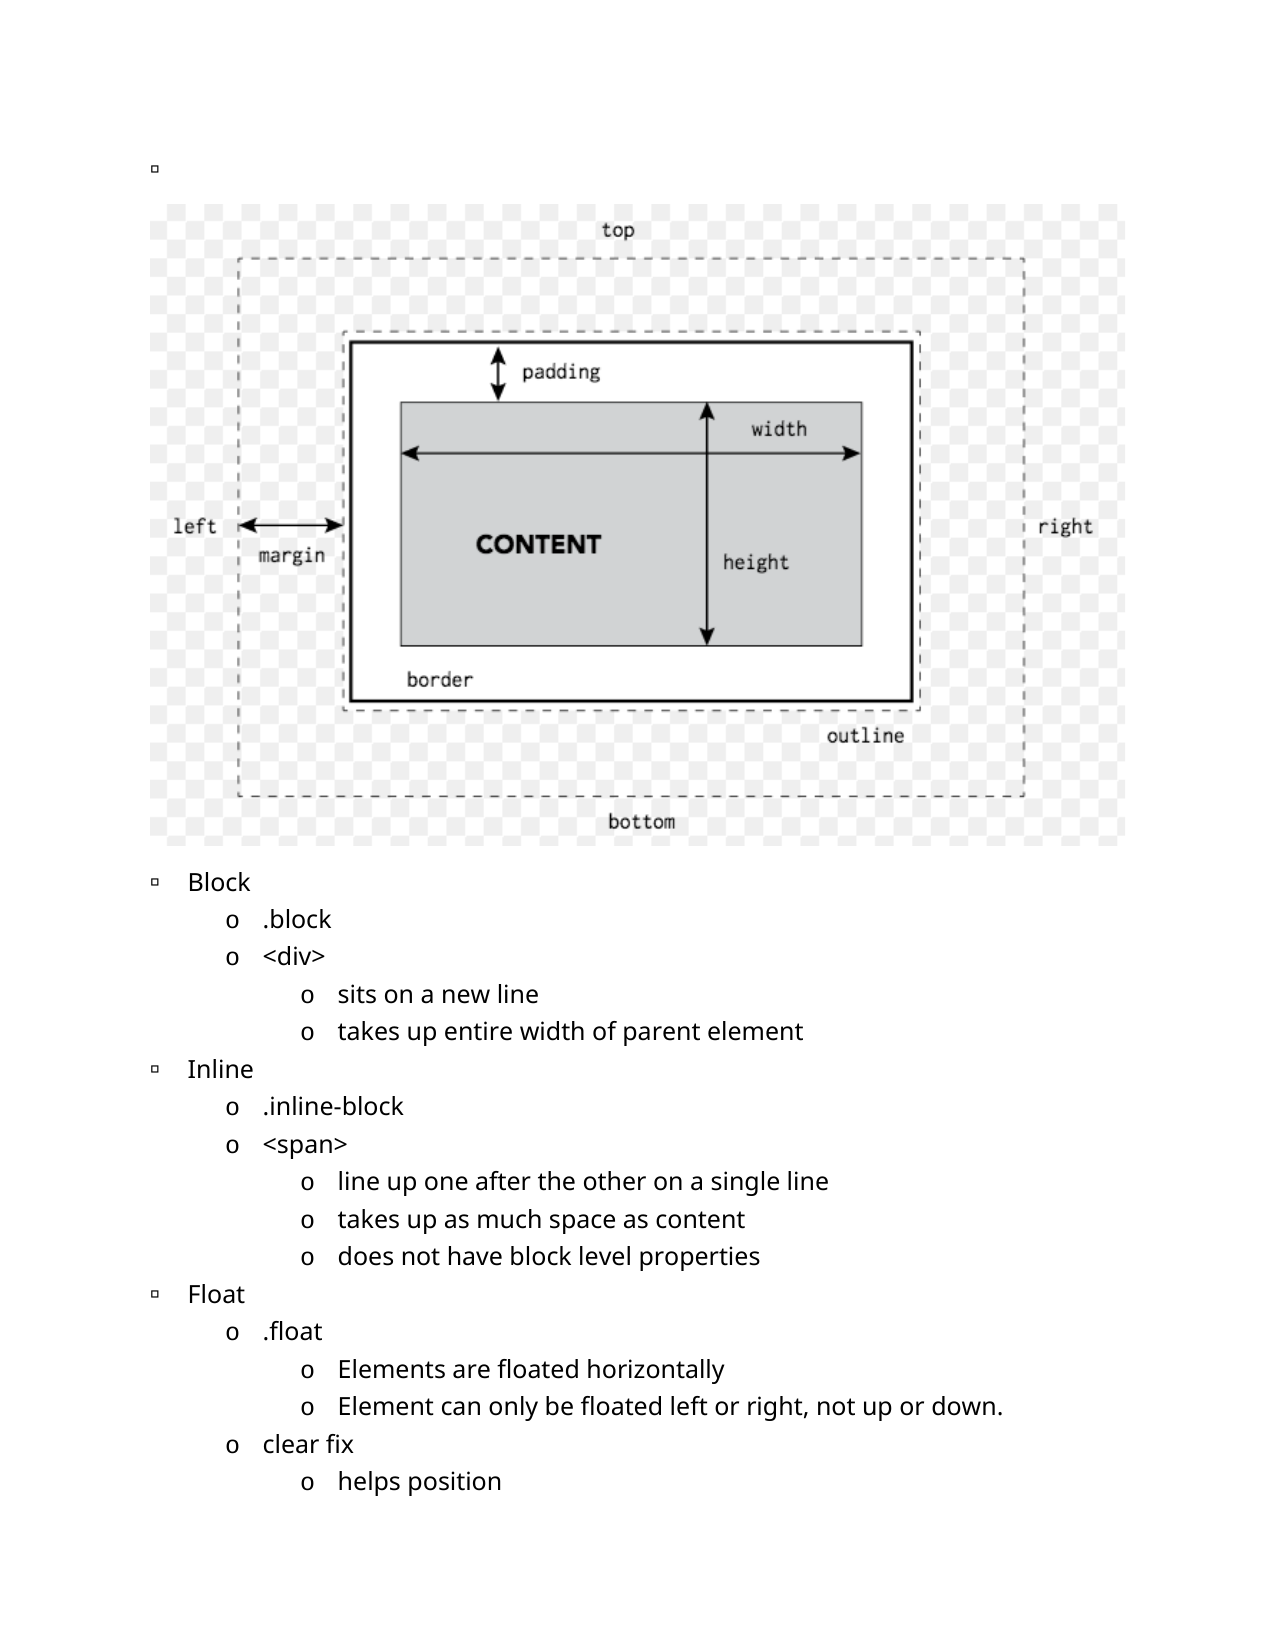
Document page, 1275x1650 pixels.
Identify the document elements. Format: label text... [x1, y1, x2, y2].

text .float [225, 1312, 1125, 1350]
text sits on a new line [300, 975, 1125, 1012]
text Block [150, 862, 1125, 900]
text clear fix [225, 1425, 1125, 1462]
text helps position [300, 1462, 1125, 1500]
text Float [150, 1275, 1125, 1312]
text Inline [150, 1050, 1125, 1087]
text .block [225, 900, 1125, 937]
text .inline-block [225, 1087, 1125, 1125]
text <span> [225, 1125, 1125, 1162]
text Element can only be floated left or right, not up or down. [300, 1387, 1125, 1425]
text line up one after the other on a single line [300, 1162, 1125, 1200]
text does not have block level properties [300, 1237, 1125, 1275]
text takes up entire width of parent element [300, 1012, 1125, 1050]
text <div> [225, 937, 1125, 975]
text Elements are floated horizontally [300, 1350, 1125, 1387]
picture [150, 204, 1125, 846]
text takes up as much space as content [300, 1200, 1125, 1237]
